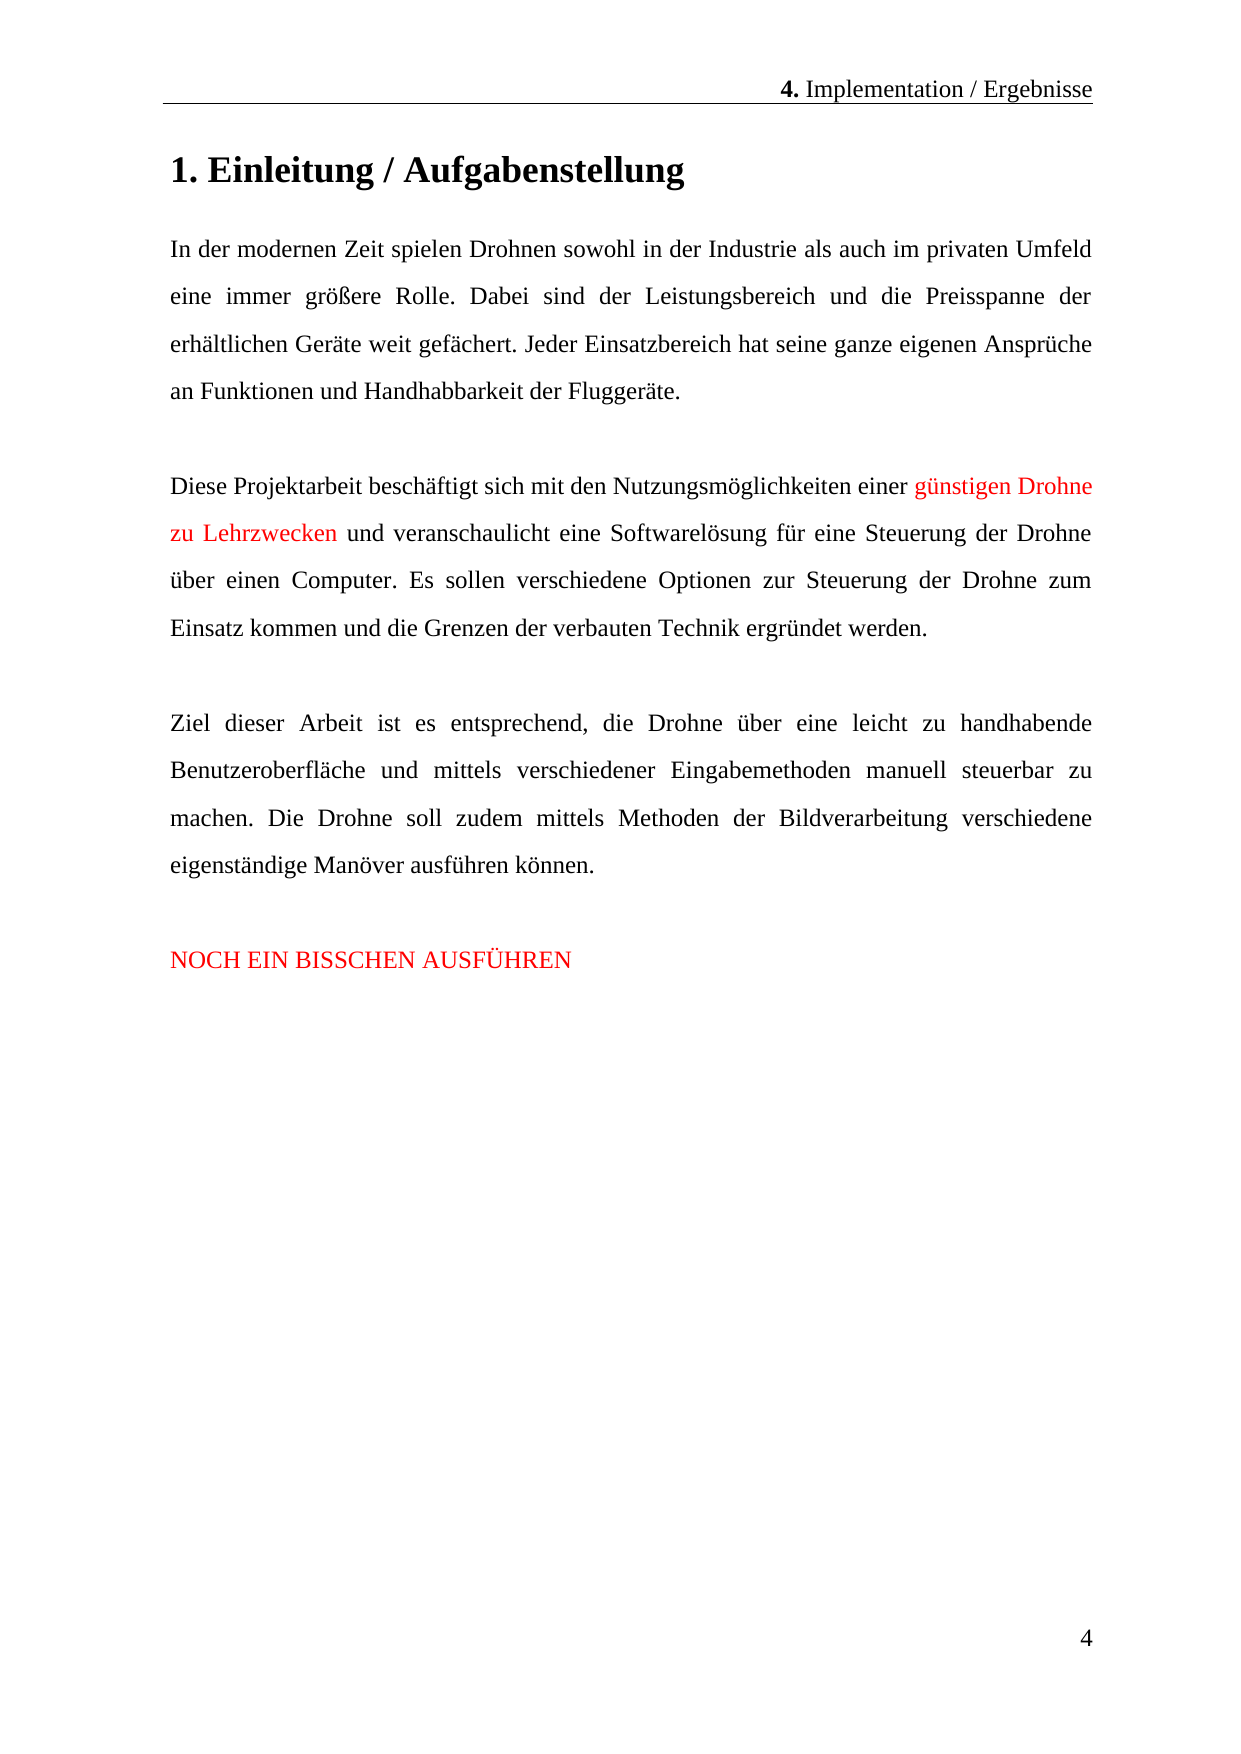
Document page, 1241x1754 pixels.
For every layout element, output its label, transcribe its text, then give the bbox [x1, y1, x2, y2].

subtitle 1. Einleitung / Aufgabenstellung [170, 148, 1093, 191]
text NOCH EIN BISSCHEN AUSFÜHREN [170, 945, 1093, 973]
text Ziel dieser Arbeit ist es entsprechend, die Drohne über eine leicht zu handhabende Benutzeroberfläche und mittels verschiedener Eingabemethoden manuell steuerbar zu machen. Die Drohne soll zudem mittels Methoden der Bildverarbeitung verschiedene eigenständige Manöver ausführen können. [170, 708, 1093, 879]
text In der modernen Zeit spielen Drohnen sowohl in der Industrie als auch im privaten Umfeld eine immer größere Rolle. Dabei sind der Leistungsbereich und die Preisspanne der erhältlichen Geräte weit gefächert. Jeder Einsatzbereich hat seine ganze eigenen Ansprüche an Funktionen und Handhabbarkeit der Fluggeräte. [170, 234, 1093, 405]
text Diese Projektarbeit beschäftigt sich mit den Nutzungsmöglichkeiten einer günstigen Drohne zu Lehrzwecken und veranschaulicht eine Softwarelösung für eine Steuerung der Drohne über einen Computer. Es sollen verschiedene Optionen zur Steuerung der Drohne zum Einsatz kommen und die Grenzen der verbauten Technik ergründet werden. [170, 471, 1093, 642]
